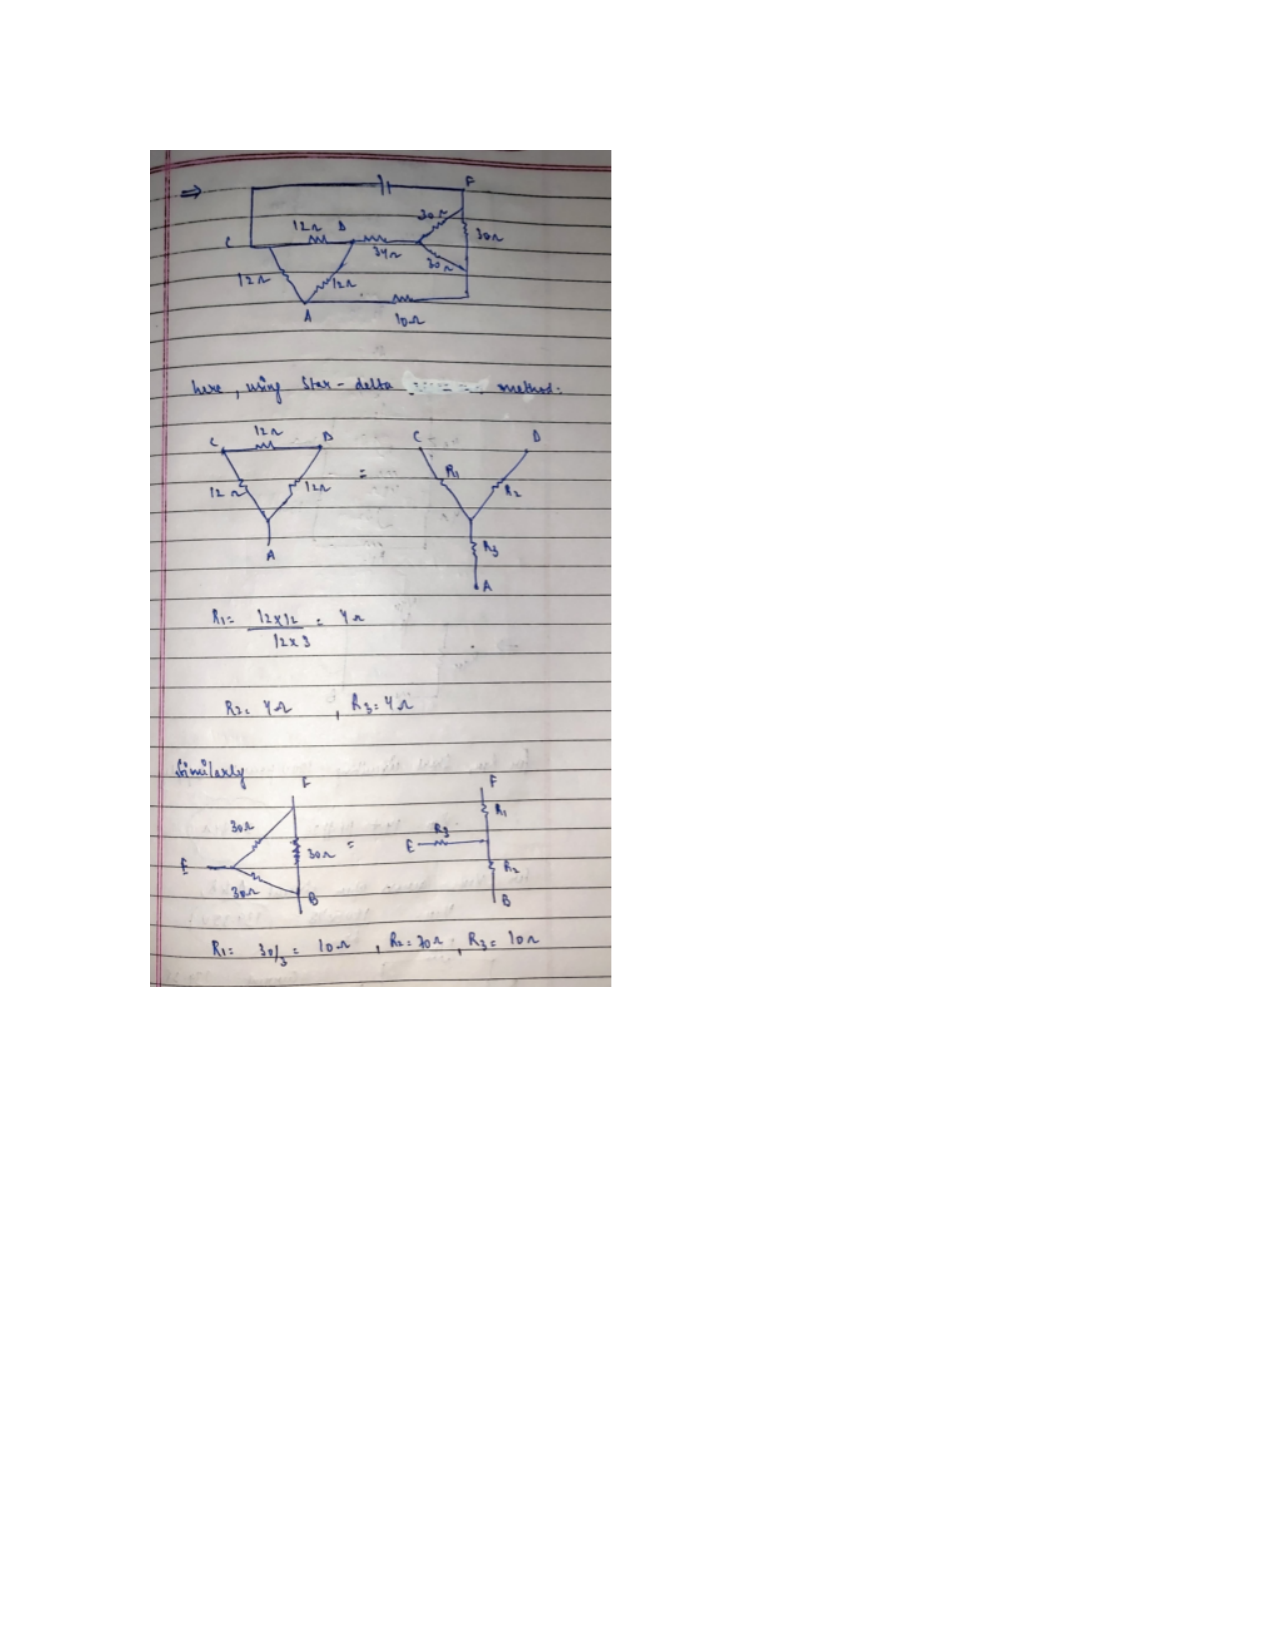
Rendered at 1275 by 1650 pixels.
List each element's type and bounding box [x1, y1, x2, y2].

picture [150, 150, 612, 987]
